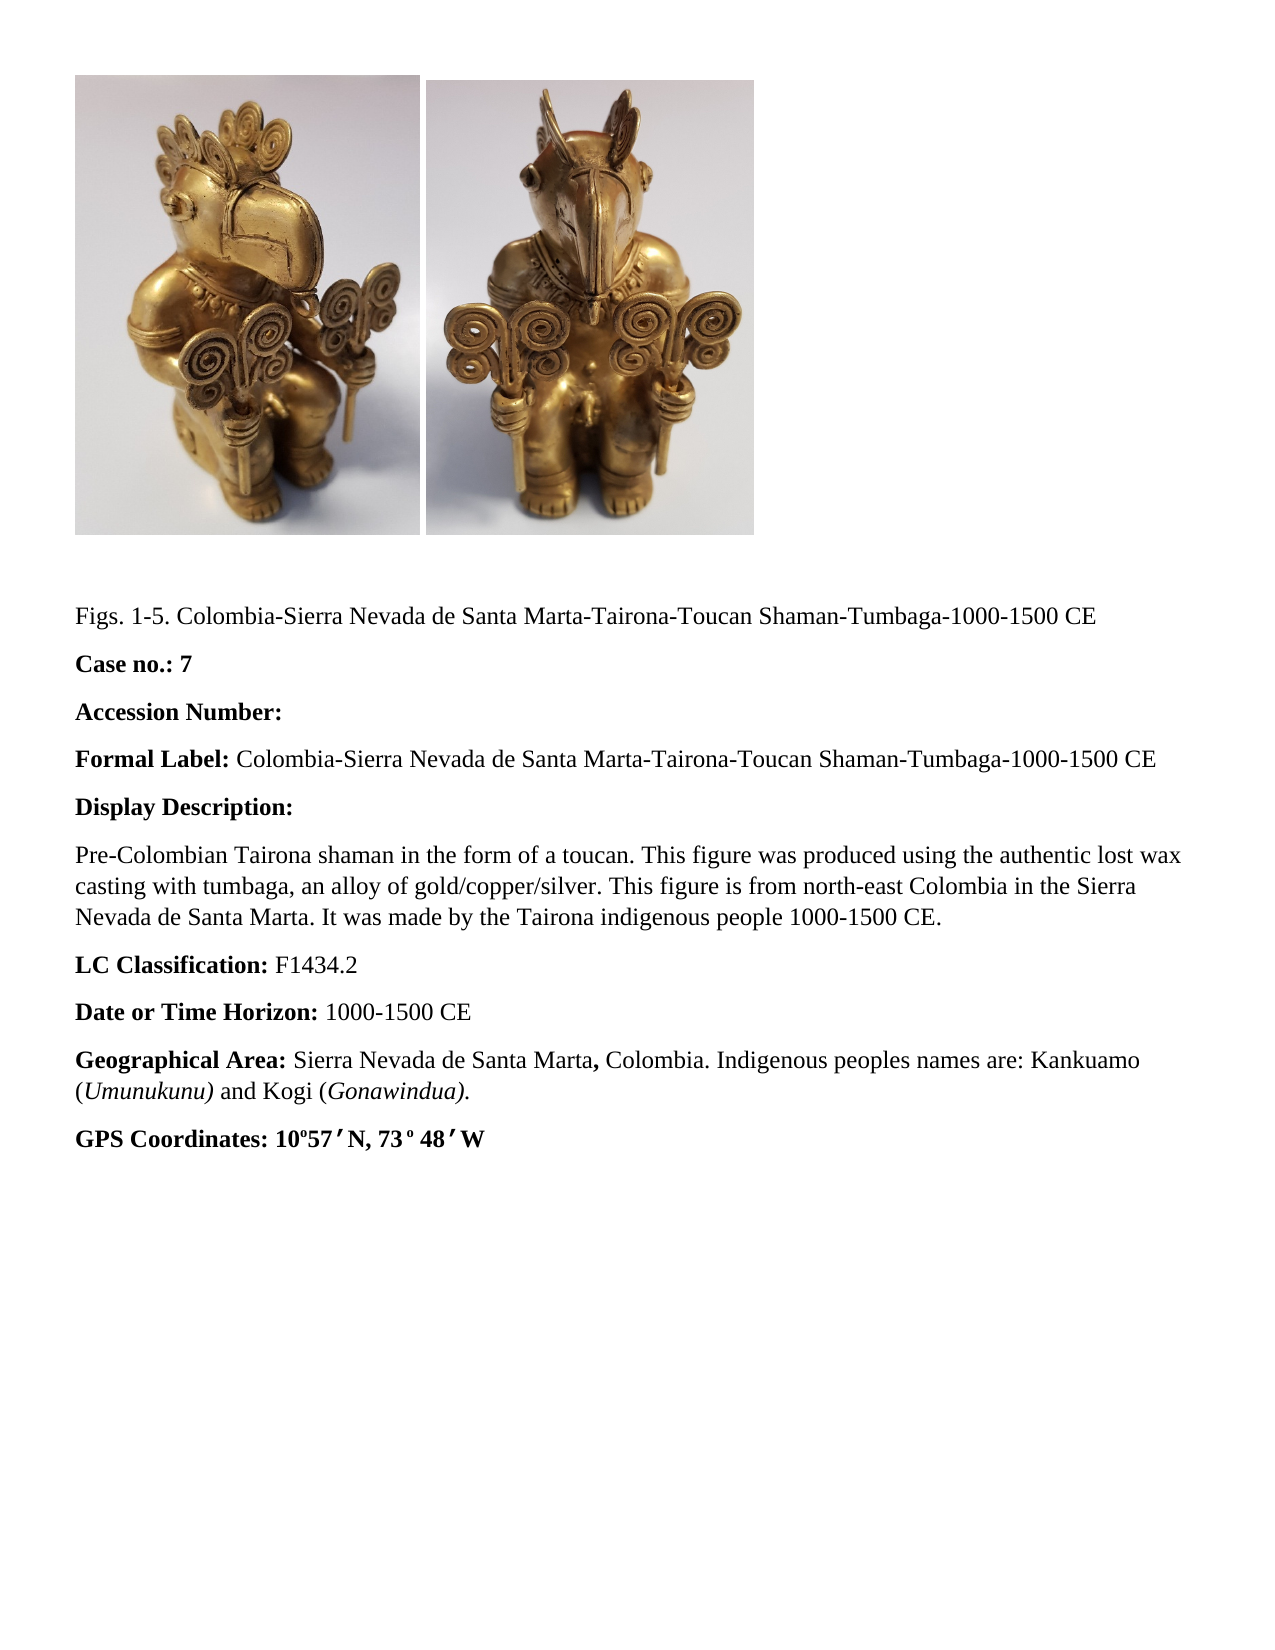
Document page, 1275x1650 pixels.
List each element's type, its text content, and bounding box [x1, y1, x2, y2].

text Date or Time Horizon: 1000-1500 CE [75, 997, 1200, 1026]
text Formal Label: Colombia-Sierra Nevada de Santa Marta-Tairona-Toucan Shaman-Tumbaga-1000-1500 CE [75, 744, 1200, 773]
text Pre-Colombian Tairona shaman in the form of a toucan. This figure was produced using the authentic lost wax casting with tumbaga, an alloy of gold/copper/silver. This figure is from north-east Colombia in the Sierra Nevada de Santa Marta. It was made by the Tairona indigenous people 1000-1500 CE. [75, 840, 1200, 931]
text GPS Coordinates: 10o57’N, 73 o 48’W [75, 1124, 1200, 1155]
text Display Description: [75, 792, 1200, 821]
text Geographical Area: Sierra Nevada de Santa Marta, Colombia. Indigenous peoples names are: Kankuamo (Umunukunu) and Kogi (Gonawindua). [75, 1045, 1200, 1105]
text Case no.: 7 [75, 649, 1200, 678]
text Figs. 1-5. Colombia-Sierra Nevada de Santa Marta-Tairona-Toucan Shaman-Tumbaga-1000-1500 CE [75, 601, 1200, 630]
text Accession Number: [75, 697, 1200, 726]
picture [75, 75, 420, 535]
text LC Classification: F1434.2 [75, 950, 1200, 978]
picture [426, 80, 754, 535]
